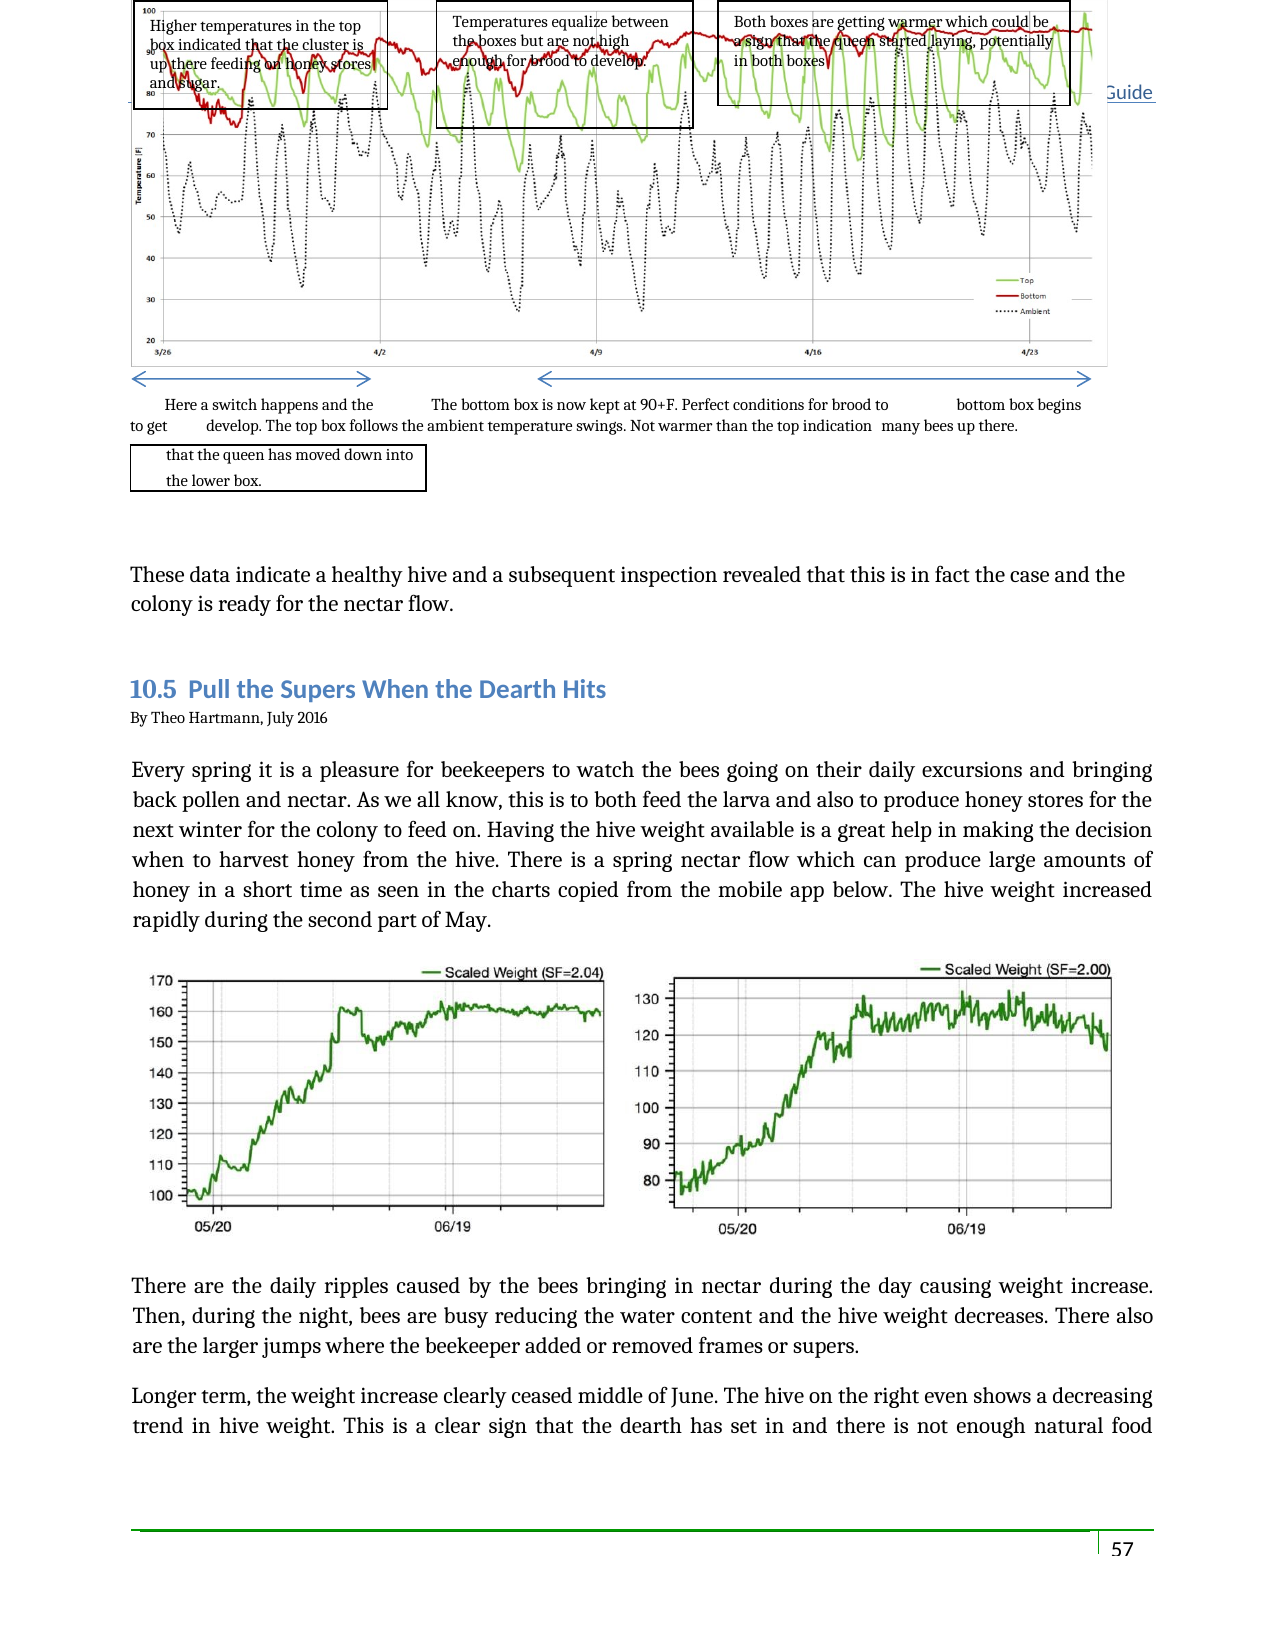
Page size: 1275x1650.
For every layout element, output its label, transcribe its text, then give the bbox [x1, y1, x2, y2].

table_header Both boxes are getting warmer which could be a sign that the queen started laying, potentially in both boxes [719, 2, 1069, 105]
text By Theo Hartmann, July 2016 [130, 708, 1090, 727]
text that the queen has moved down into the lower box. [131, 446, 425, 490]
text These data indicate a healthy hive and a subsequent inspection revealed that this is in fact the case and the colony is ready for the nectar flow. [130, 562, 1154, 617]
table_header Higher temperatures in the top box indicated that the cluster is up there feeding on honey stores and sugar. [135, 2, 387, 108]
table_header Temperatures equalize between the boxes but are not high enough for brood to develop. [437, 2, 692, 127]
text Here a switch happens and the The bottom box is now kept at 90+F. Perfect conditions for brood to bottom box begins to get develop. The top box follows the ambient temperature swings. Not warmer than the top indication many bees up there. [130, 395, 1090, 436]
text There are the daily ripples caused by the bees bringing in nectar during the day causing weight increase. Then, during the night, bees are busy reducing the water content and the hive weight decreases. There also are the larger jumps where the beekeeper added or removed frames or supers. [131, 1273, 1154, 1359]
subtitle 10.5 Pull the Supers When the Dearth Hits [130, 672, 1154, 706]
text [131, 1383, 1154, 1439]
text Every spring it is a pleasure for beekeepers to watch the bees going on their daily excursions and bringing back pollen and nectar. As we all know, this is to both feed the larva and also to produce honey stores for the next winter for the colony to feed on. Having the hive weight available is a great help in making the decision when to harvest honey from the hive. There is a spring nectar flow which can produce large amounts of honey in a short time as seen in the charts copied from the mobile app below. The hive weight increased rapidly during the second part of May. [131, 757, 1154, 933]
picture [131, 0, 1108, 367]
picture [625, 959, 1121, 1240]
picture [136, 953, 620, 1240]
